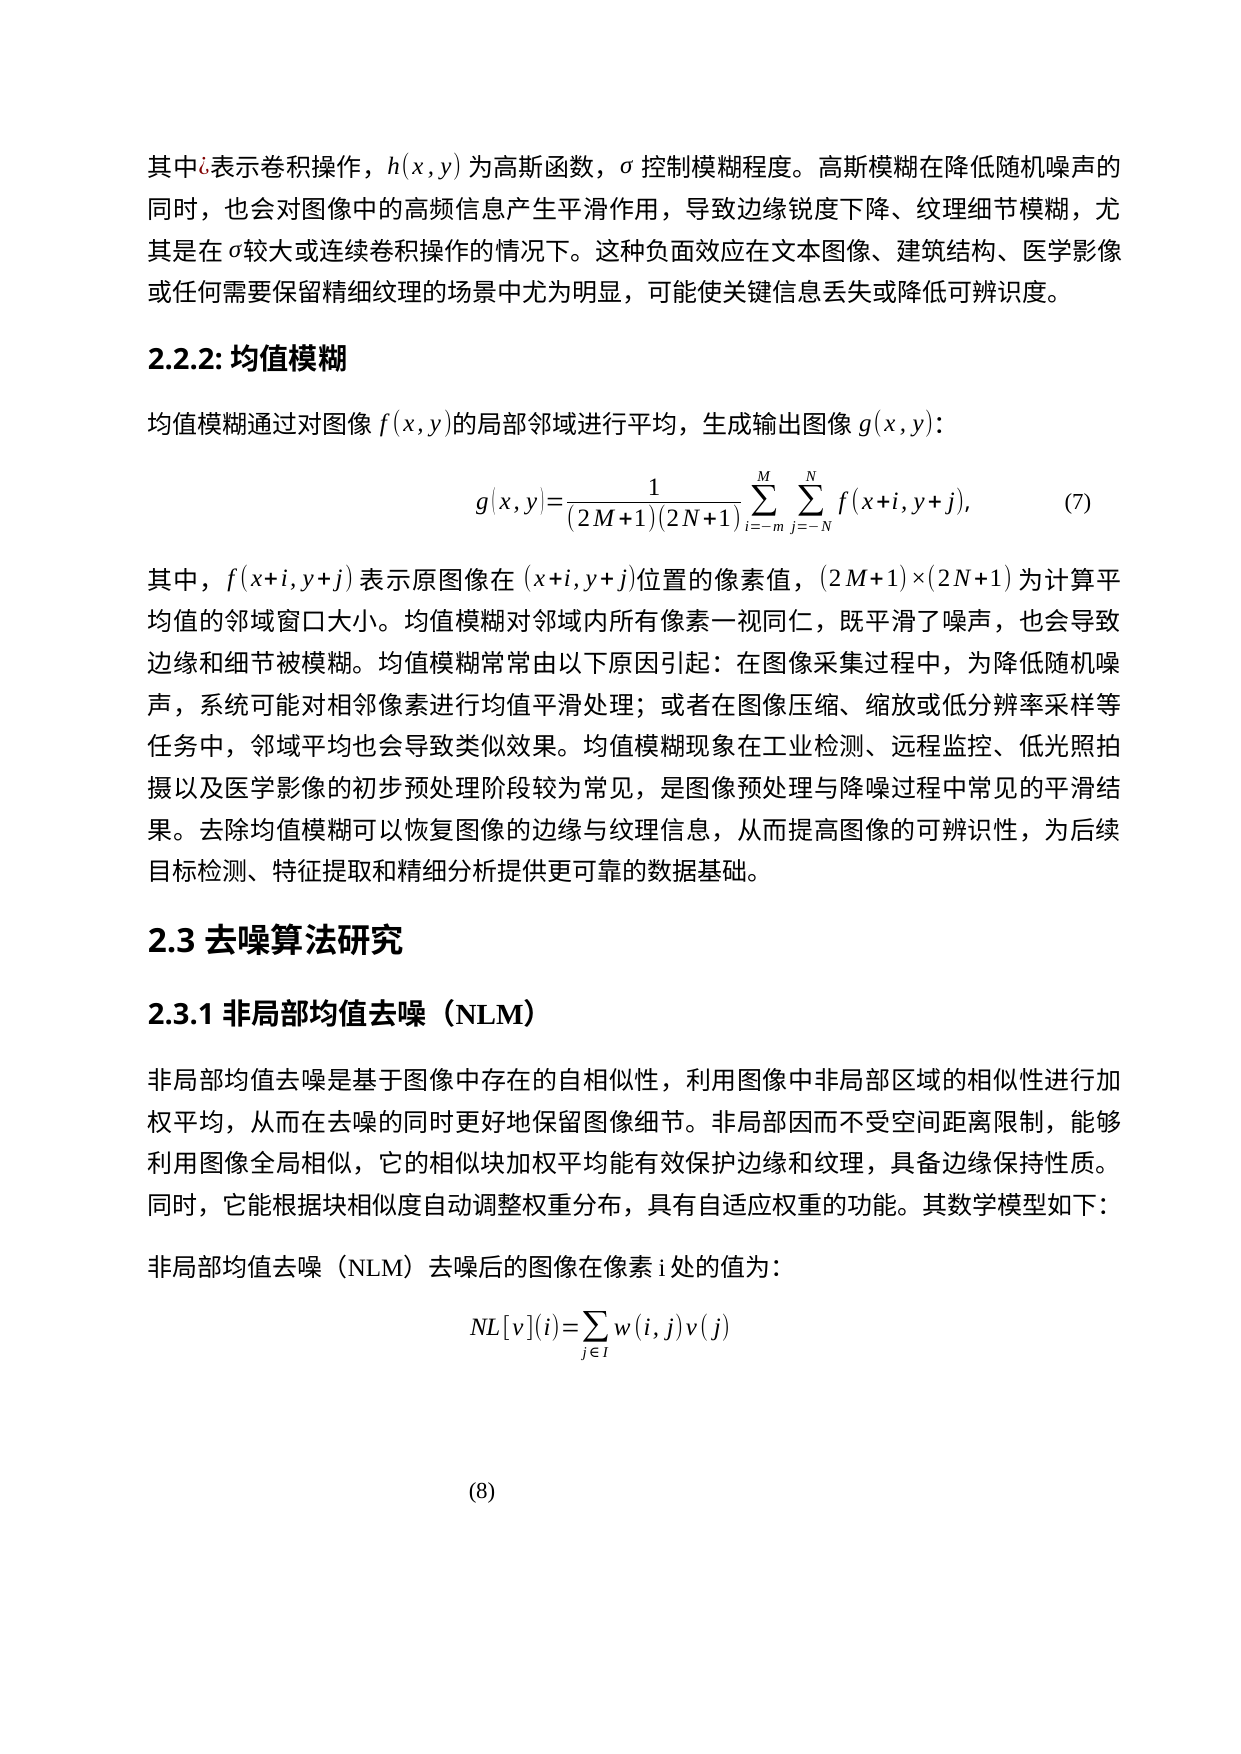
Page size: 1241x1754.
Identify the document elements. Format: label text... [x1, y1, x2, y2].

text (8) [148, 1310, 1122, 1505]
text , (7) [148, 467, 1122, 534]
text 2.2.2: 均值模糊 [148, 335, 1122, 378]
text 2.3.1 非局部均值去噪（NLM） [148, 991, 1122, 1033]
text 非局部均值去噪（NLM）去噪后的图像在像素i处的值为： [148, 1248, 1122, 1284]
text 其中表示卷积操作， 为高斯函数， 控制模糊程度。高斯模糊在降低随机噪声的同时，也会对图像中的高频信息产生平滑作用，导致边缘锐度下降、纹理细节模糊，尤其是在 较大或连续卷积操作的情况下。这种负面效应在文本图像、建筑结构、医学影像或任何需要保留精细纹理的场景中尤为明显，可能使关键信息丢失或降低可辨识度。 [148, 148, 1122, 309]
text 非局部均值去噪是基于图像中存在的自相似性，利用图像中非局部区域的相似性进行加权平均，从而在去噪的同时更好地保留图像细节。非局部因而不受空间距离限制，能够利用图像全局相似，它的相似块加权平均能有效保护边缘和纹理，具备边缘保持性质。同时，它能根据块相似度自动调整权重分布，具有自适应权重的功能。其数学模型如下： [148, 1060, 1122, 1222]
text 其中， 表示原图像在 位置的像素值， 为计算平均值的邻域窗口大小。均值模糊对邻域内所有像素一视同仁，既平滑了噪声，也会导致边缘和细节被模糊。均值模糊常常由以下原因引起：在图像采集过程中，为降低随机噪声，系统可能对相邻像素进行均值平滑处理；或者在图像压缩、缩放或低分辨率采样等任务中，邻域平均也会导致类似效果。均值模糊现象在工业检测、远程监控、低光照拍摄以及医学影像的初步预处理阶段较为常见，是图像预处理与降噪过程中常见的平滑结果。去除均值模糊可以恢复图像的边缘与纹理信息，从而提高图像的可辨识性，为后续目标检测、特征提取和精细分析提供更可靠的数据基础。 [148, 560, 1122, 888]
text 2.3 去噪算法研究 [148, 914, 1122, 963]
text 均值模糊通过对图像 的局部邻域进行平均，生成输出图像 ： [148, 405, 1122, 441]
